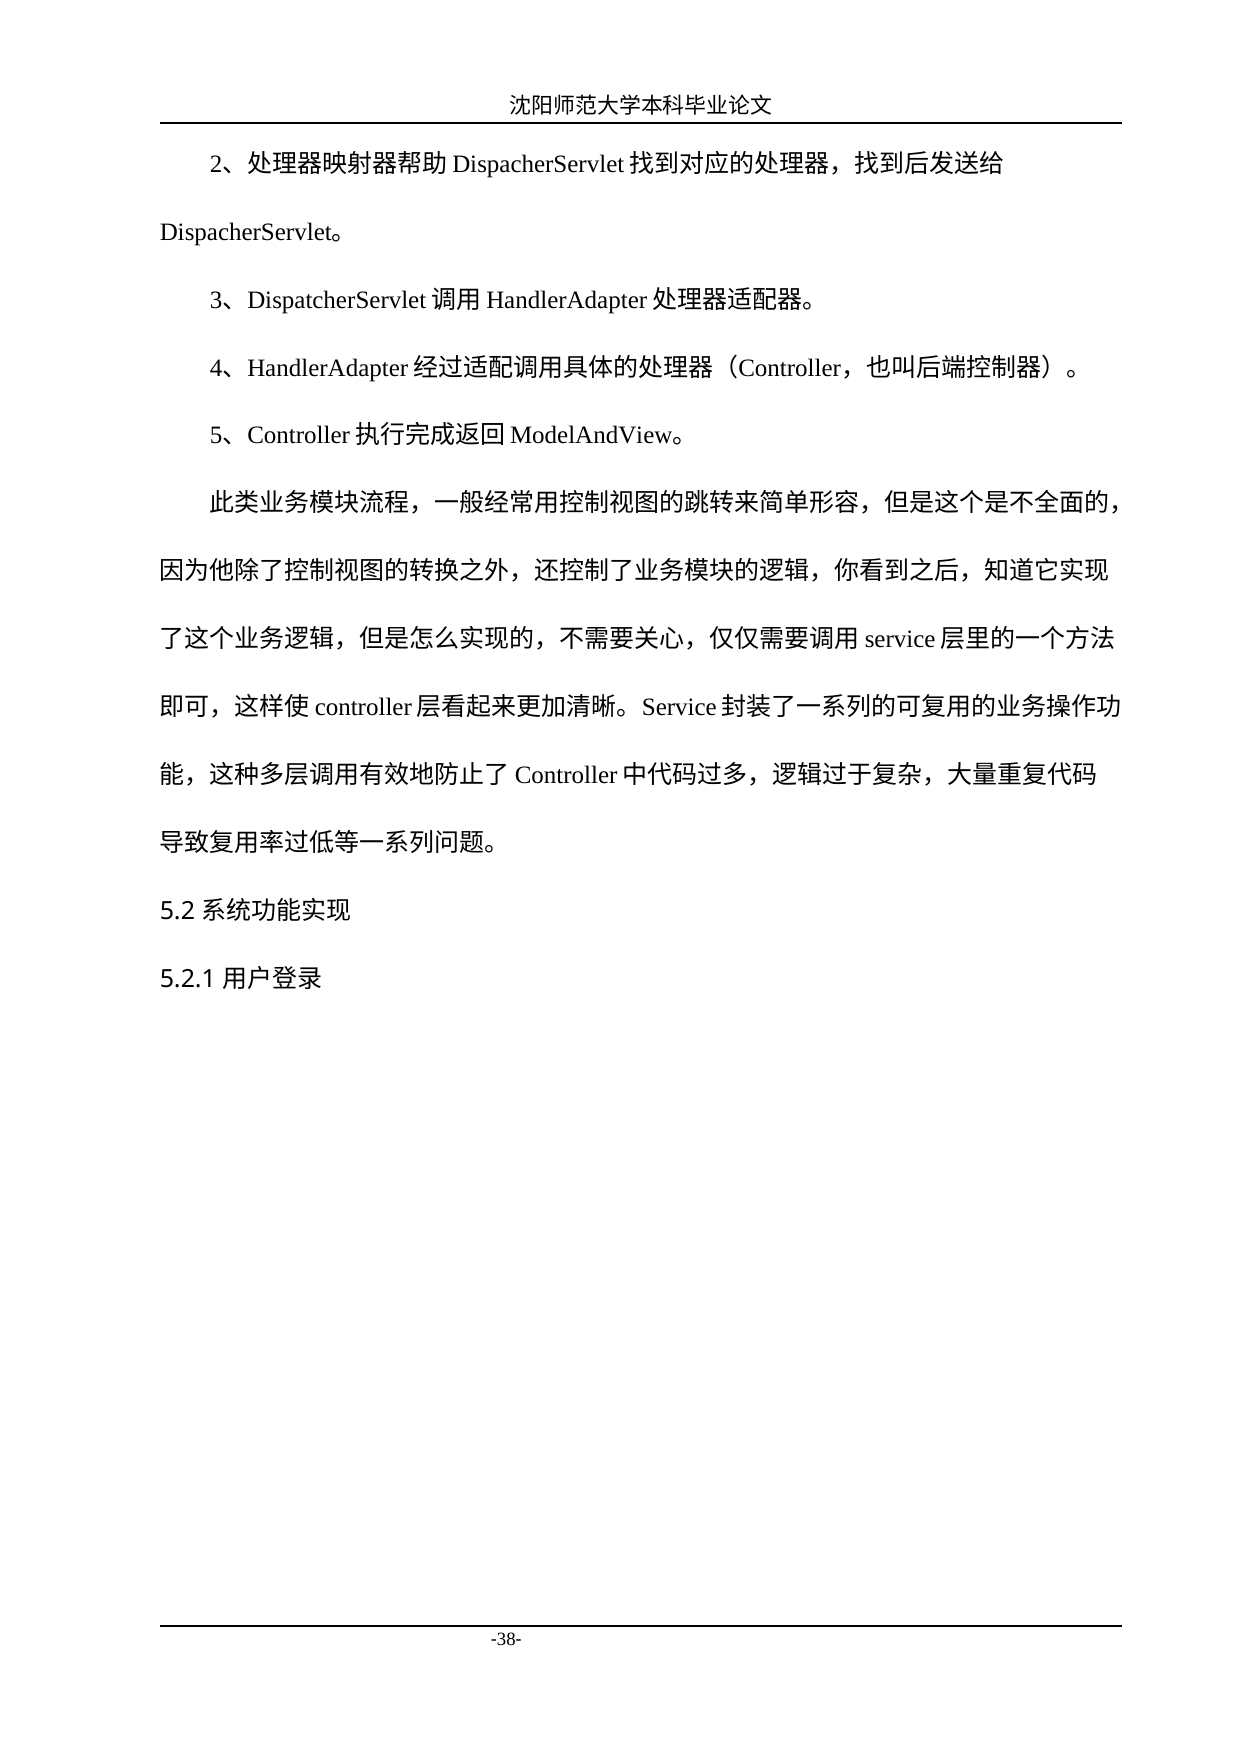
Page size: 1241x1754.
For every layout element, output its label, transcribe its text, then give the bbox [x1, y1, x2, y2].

subtitle 5.2.1 用户登录 [159, 942, 1122, 1010]
text 此类业务模块流程，一般经常用控制视图的跳转来简单形容，但是这个是不全面的，因为他除了控制视图的转换之外，还控制了业务模块的逻辑，你看到之后，知道它实现了这个业务逻辑，但是怎么实现的，不需要关心，仅仅需要调用service层里的一个方法即可，这样使controller层看起来更加清晰。Service封装了一系列的可复用的业务操作功能，这种多层调用有效地防止了Controller中代码过多，逻辑过于复杂，大量重复代码导致复用率过低等一系列问题。 [159, 467, 1122, 874]
text 4、HandlerAdapter经过适配调用具体的处理器（Controller，也叫后端控制器）。 [159, 331, 1122, 399]
text 3、DispatcherServlet调用HandlerAdapter处理器适配器。 [159, 263, 1122, 331]
text 5、Controller执行完成返回ModelAndView。 [159, 399, 1122, 467]
subtitle 5.2 系统功能实现 [159, 874, 1122, 942]
text 2、处理器映射器帮助DispacherServlet找到对应的处理器，找到后发送给DispacherServlet。 [159, 127, 1122, 263]
